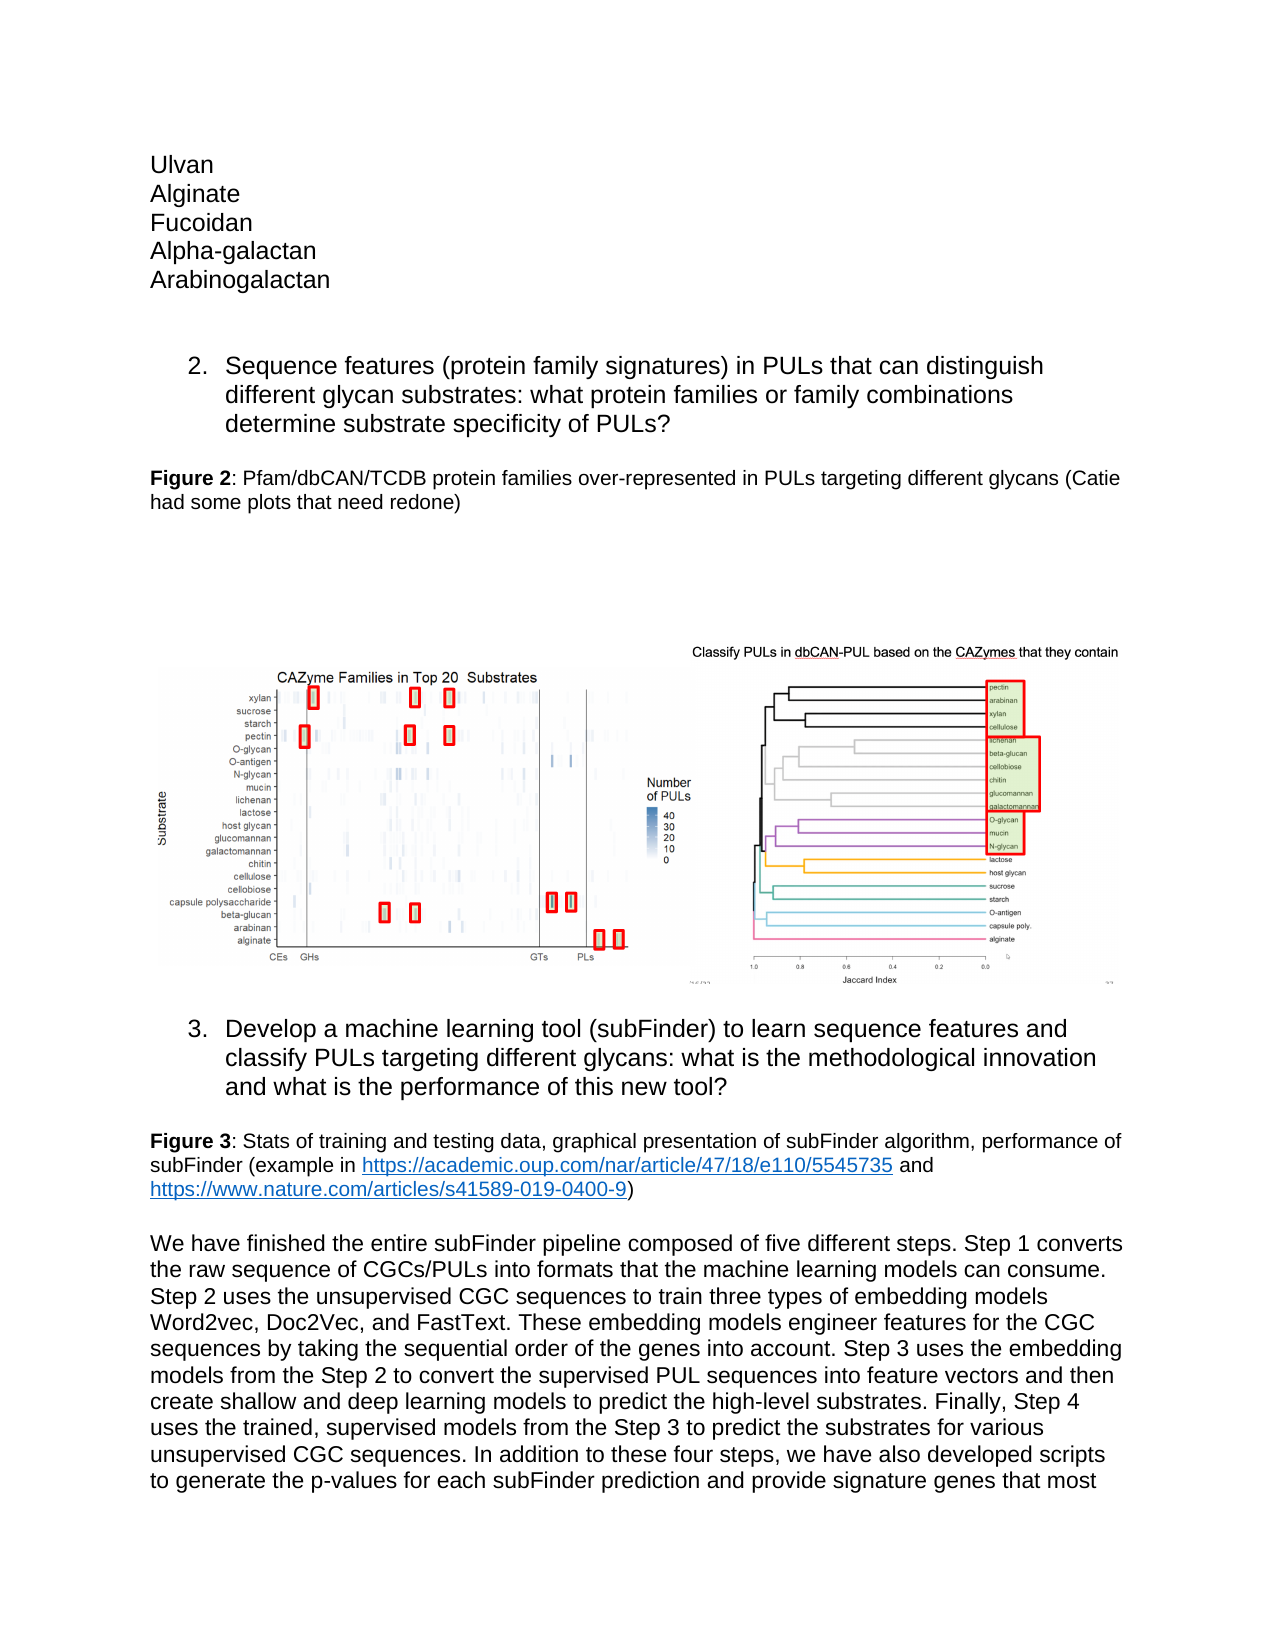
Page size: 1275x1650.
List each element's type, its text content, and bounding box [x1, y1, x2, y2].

text Figure 2: Pfam/dbCAN/TCDB protein families over-represented in PULs targeting different glycans (Catie had some plots that need redone) [150, 466, 1125, 514]
text Fucoidan [150, 207, 1125, 236]
text Arabinogalactan [150, 265, 1125, 294]
list Sequence features (protein family signatures) in PULs that can distinguish different glycan substrates: what protein families or family combinations determine substrate specificity of PULs? [187, 351, 1125, 437]
text Alginate [150, 179, 1125, 207]
list Develop a machine learning tool (subFinder) to learn sequence features and classify PULs targeting different glycans: what is the methodological innovation and what is the performance of this new tool? [187, 1014, 1125, 1101]
text Alpha-galactan [150, 236, 1125, 265]
text Figure 3: Stats of training and testing data, graphical presentation of subFinder algorithm, performance of subFinder (example in https://academic.oup.com/nar/article/47/18/e110/5545735 and https://www.nature.com/articles/s41589-019-0400-9) [150, 1129, 1125, 1201]
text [150, 1230, 1125, 1493]
text Ulvan [150, 150, 1125, 179]
picture [157, 641, 1119, 984]
